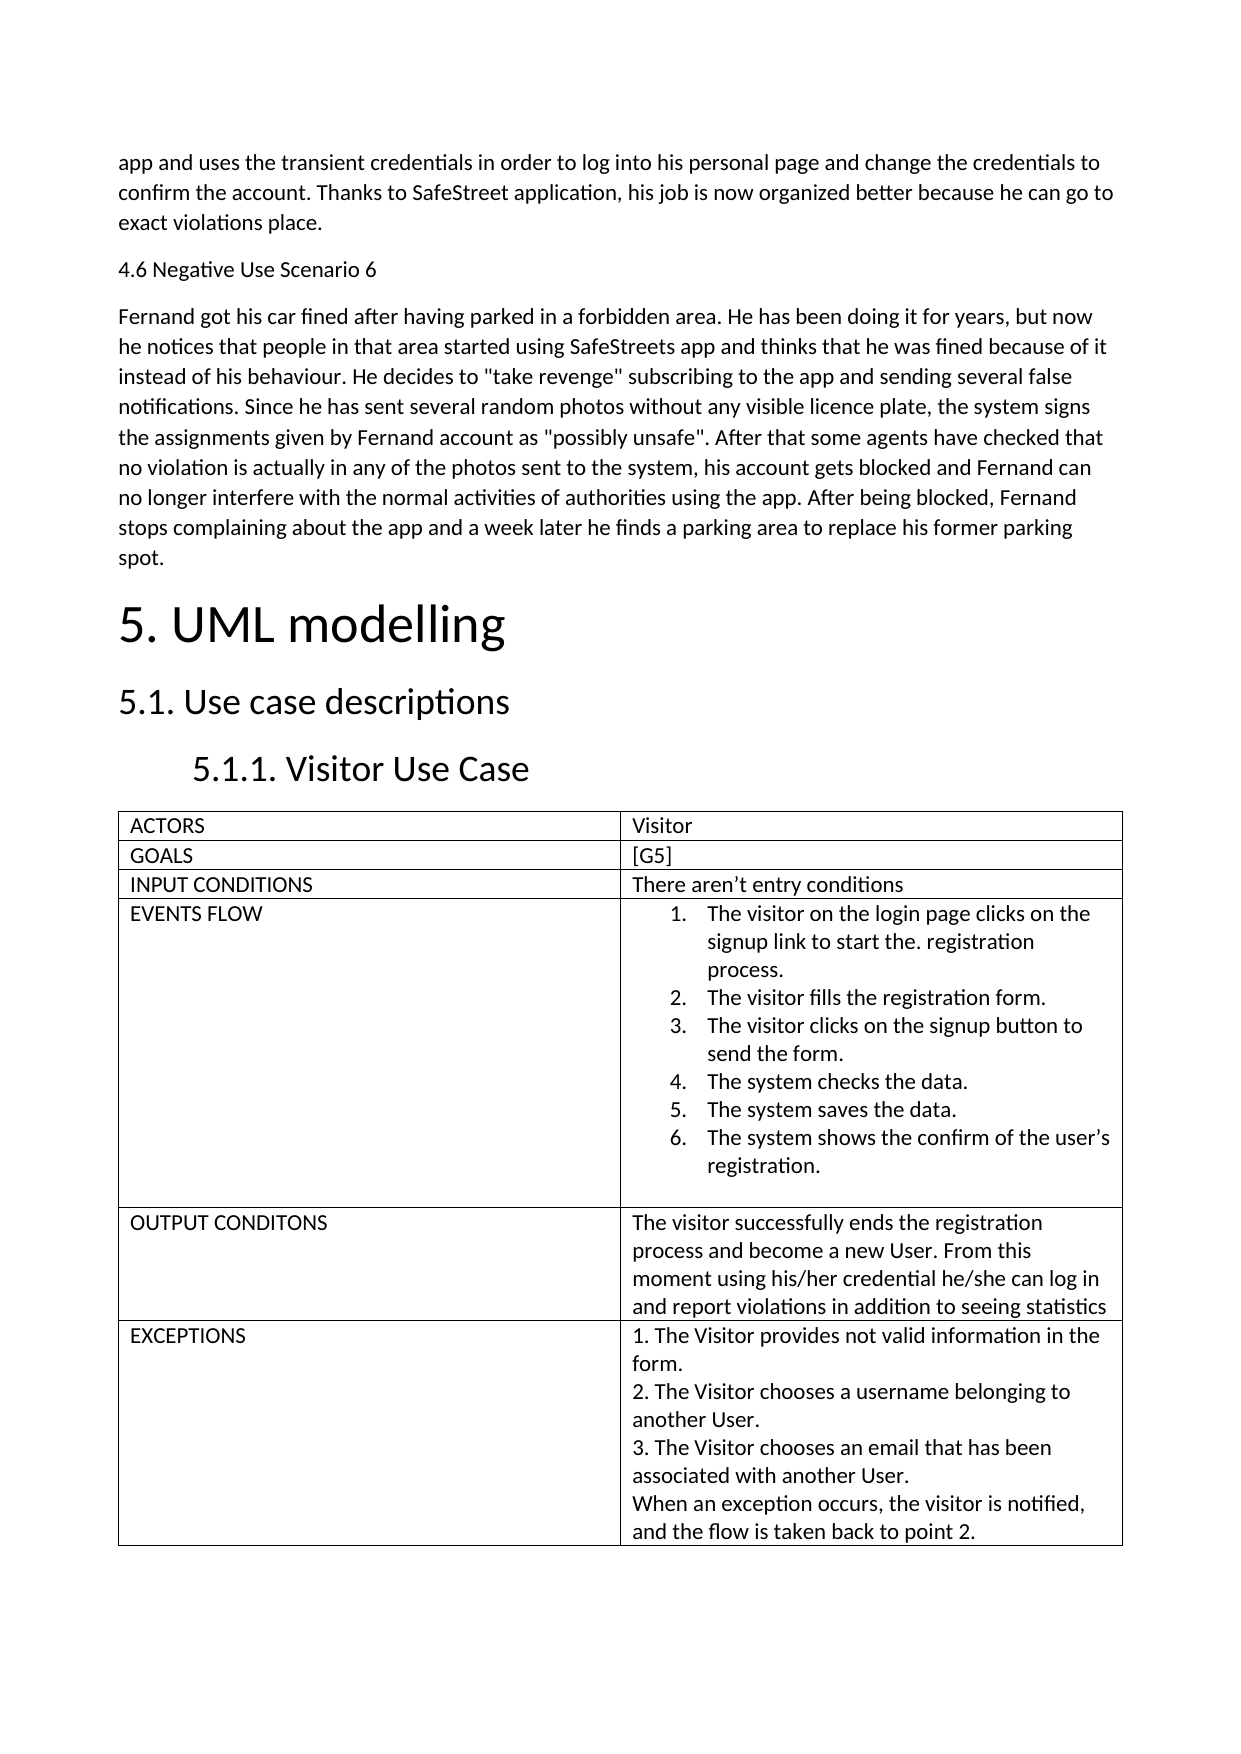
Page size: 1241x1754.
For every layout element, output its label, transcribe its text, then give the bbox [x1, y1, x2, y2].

table_cell GOALS [119, 841, 620, 869]
table_cell EVENTS FLOW [119, 899, 620, 1207]
text Fernand got his car fined after having parked in a forbidden area. He has been doing it for years, but now he notices that people in that area started using SafeStreets app and thinks that he was fined because of it instead of his behaviour. He decides to "take revenge" subscribing to the app and sending several false notifications. Since he has sent several random photos without any visible licence plate, the system signs the assignments given by Fernand account as "possibly unsafe". After that some agents have checked that no violation is actually in any of the photos sent to the system, his account gets blocked and Fernand can no longer interfere with the normal activities of authorities using the app. After being blocked, Fernand stops complaining about the app and a week later he finds a parking area to replace his former parking spot. [118, 302, 1122, 571]
table_cell EXCEPTIONS [119, 1321, 620, 1545]
text 4.6 Negative Use Scenario 6 [118, 255, 1122, 283]
table_header ACTORS [119, 812, 620, 840]
table_cell OUTPUT CONDITONS [119, 1208, 620, 1320]
table_cell 1. The Visitor provides not valid information in the form. 2. The Visitor chooses a username belonging to another User. 3. The Visitor chooses an email that has been associated with another User. When an exception occurs, the visitor is notified, and the flow is taken back to point 2. [621, 1321, 1122, 1545]
table_header Visitor [621, 812, 1122, 840]
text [118, 148, 1122, 236]
table_cell The visitor successfully ends the registration process and become a new User. From this moment using his/her credential he/she can log in and report violations in addition to seeing statistics [621, 1208, 1122, 1320]
table_cell INPUT CONDITIONS [119, 870, 620, 898]
text 5.1.1. Visitor Use Case [118, 744, 1122, 790]
text 5. UML modelling [118, 590, 1122, 656]
table_cell [G5] [621, 841, 1122, 869]
text 5.1. Use case descriptions [118, 678, 1122, 724]
table_cell There aren’t entry conditions [621, 870, 1122, 898]
table_cell The visitor on the login page clicks on the signup link to start the. registration process. The visitor fills the registration form. The visitor clicks on the signup button to send the form. The system checks the data. The system saves the data. The system shows the confirm of the user’s registration. [621, 899, 1122, 1207]
